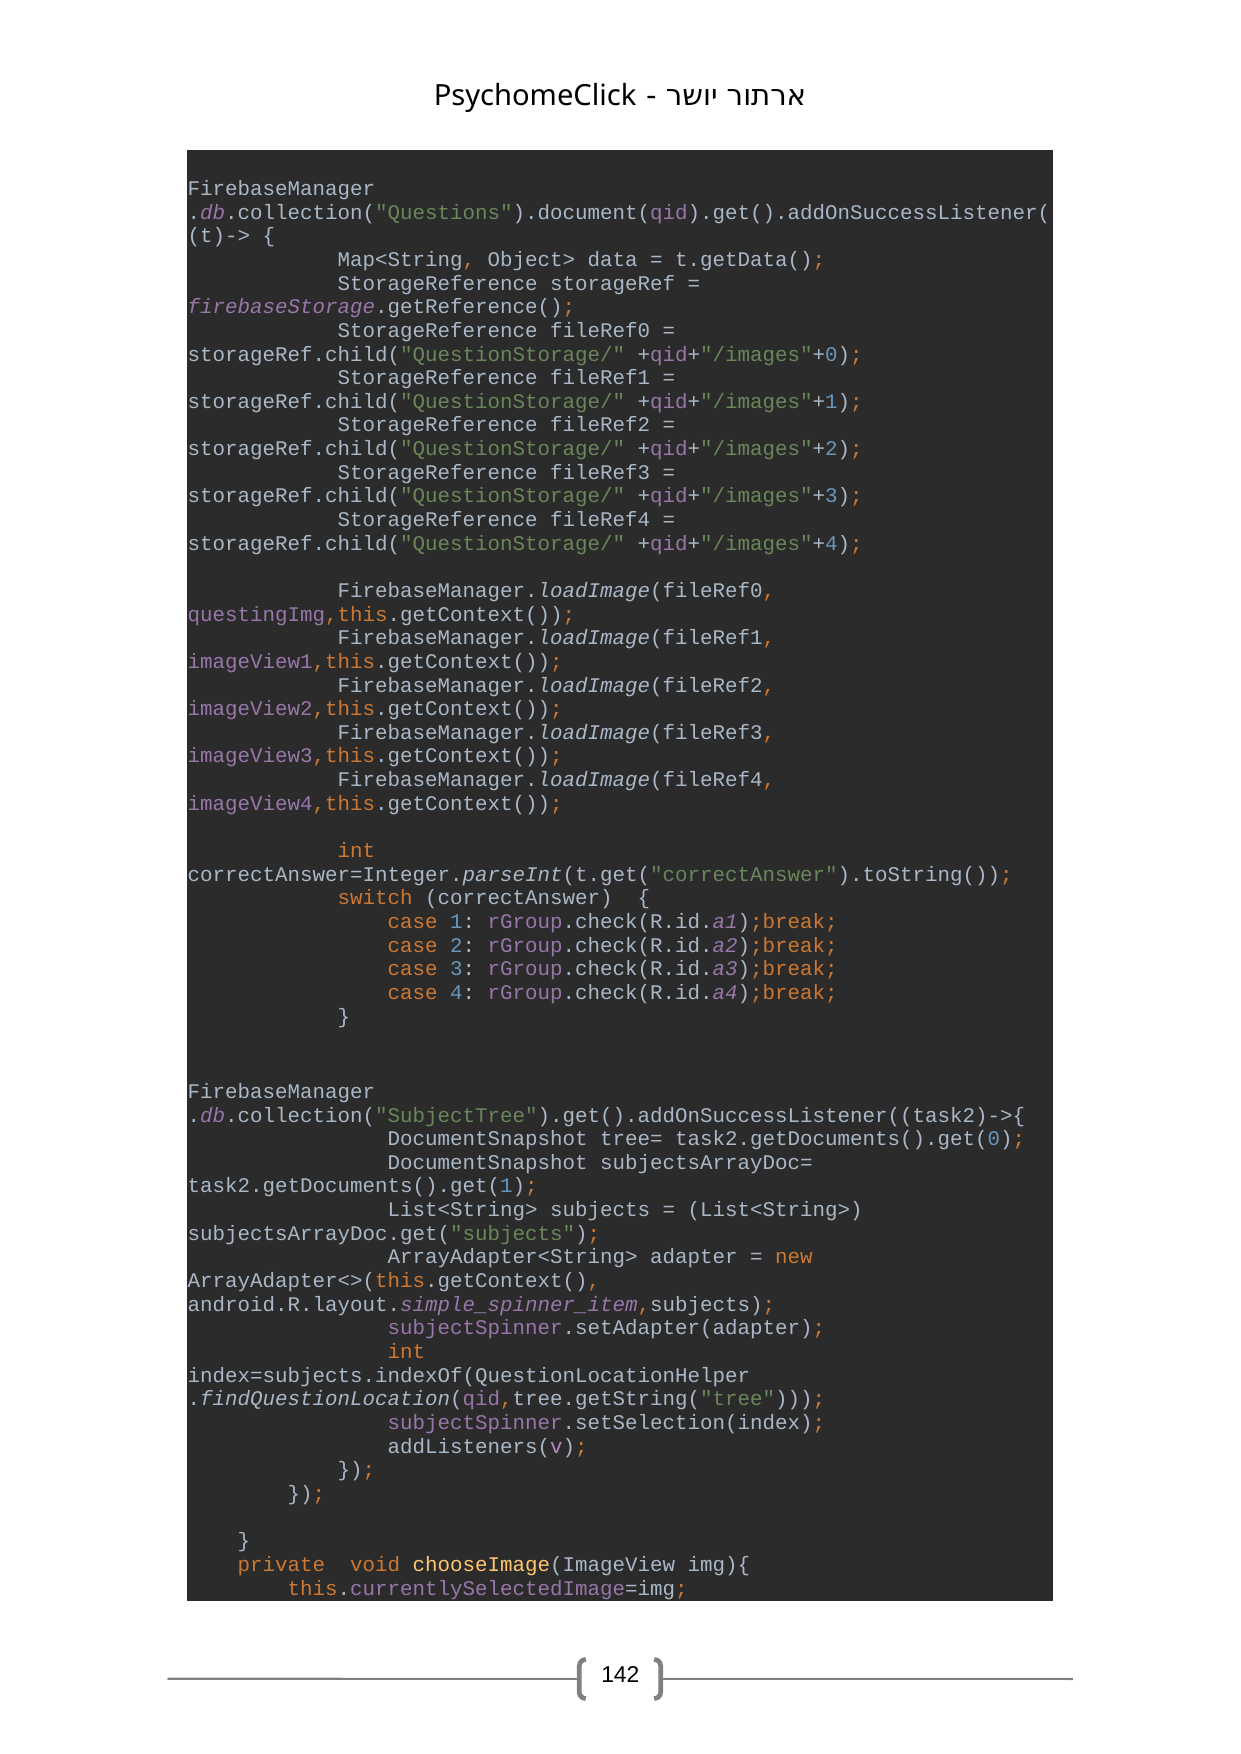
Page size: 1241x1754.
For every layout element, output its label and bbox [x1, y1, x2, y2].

text [187, 150, 1053, 1601]
